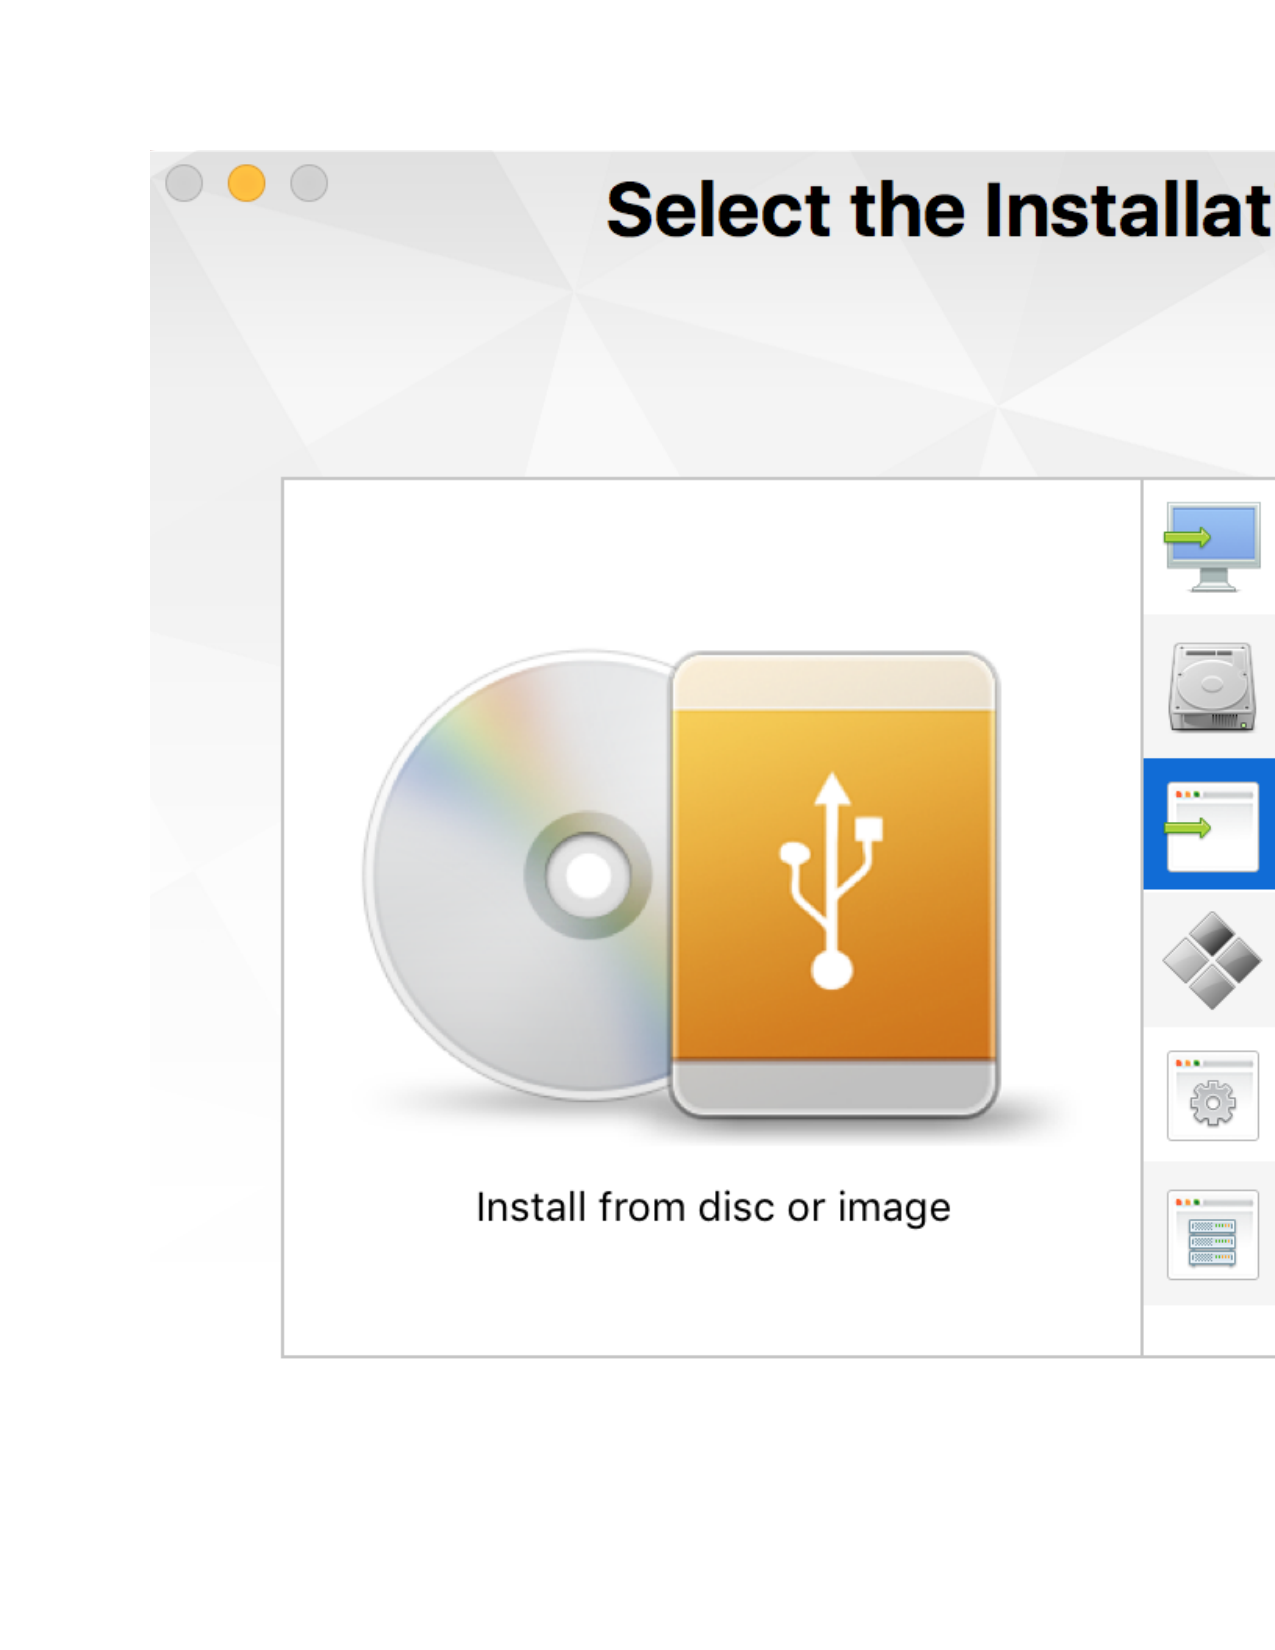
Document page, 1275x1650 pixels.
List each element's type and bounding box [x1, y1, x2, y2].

picture [150, 150, 1275, 1501]
